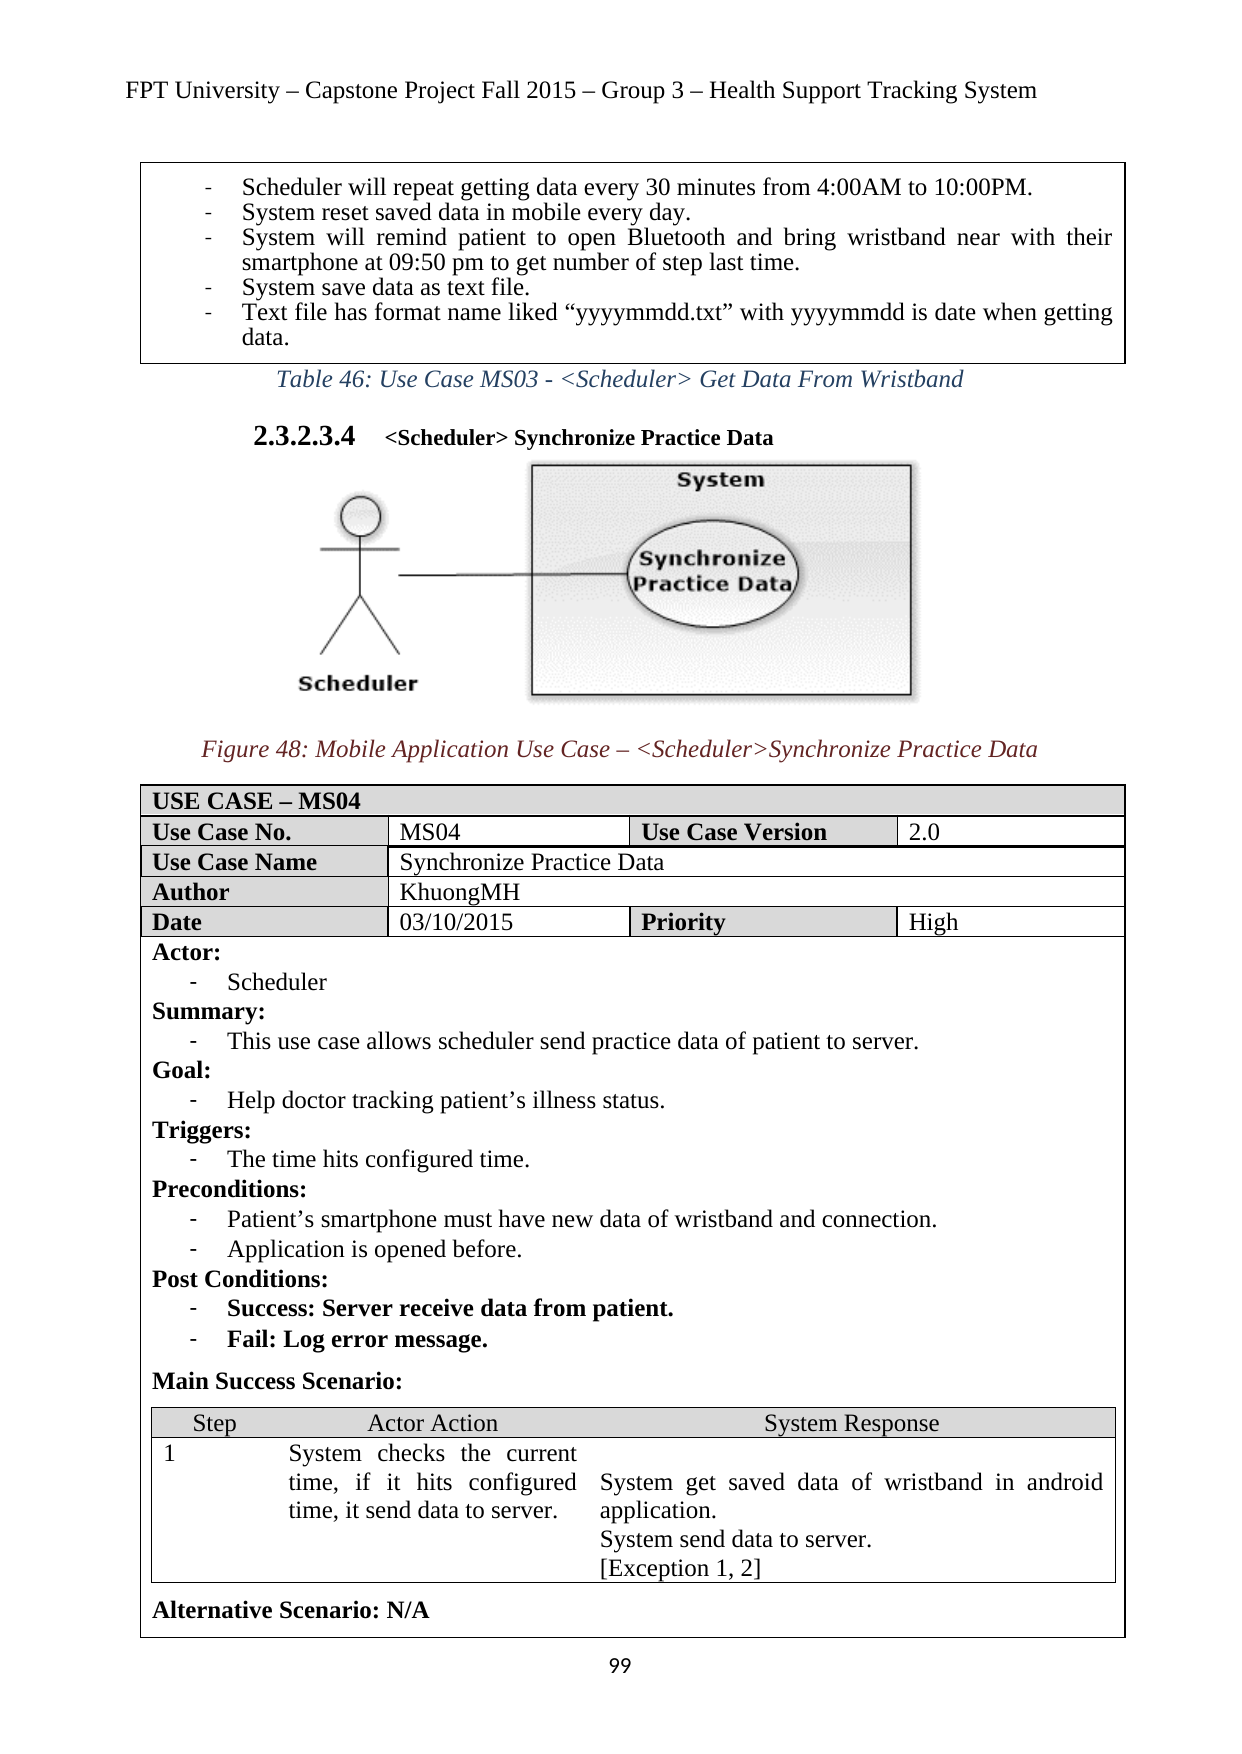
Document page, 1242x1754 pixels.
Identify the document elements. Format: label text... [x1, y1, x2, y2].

table_cell Priority [631, 907, 896, 936]
table_cell Use Case No. [141, 817, 388, 845]
text Table 46: Use Case MS03 - <Scheduler> Get Data From Wristband [94, 364, 1146, 393]
table_cell Date [142, 907, 387, 936]
table_cell KhuongMH [389, 877, 1124, 906]
table_cell High [898, 907, 1124, 936]
table_cell Use Case Name [142, 846, 387, 876]
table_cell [141, 937, 1124, 1637]
table_cell MS04 [389, 817, 629, 845]
table_header USE CASE – MS04 [141, 786, 1124, 814]
text Figure 48: Mobile Application Use Case – <Scheduler>Synchronize Practice Data [94, 734, 1146, 763]
table_cell 2.0 [898, 817, 1124, 845]
subtitle <Scheduler> Synchronize Practice Data [253, 418, 1146, 451]
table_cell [141, 163, 1124, 363]
table_cell Synchronize Practice Data [389, 848, 1124, 876]
table_cell Use Case Version [630, 817, 897, 845]
table_cell Author [141, 877, 388, 906]
picture [289, 457, 951, 735]
table_cell 03/10/2015 [389, 907, 629, 936]
